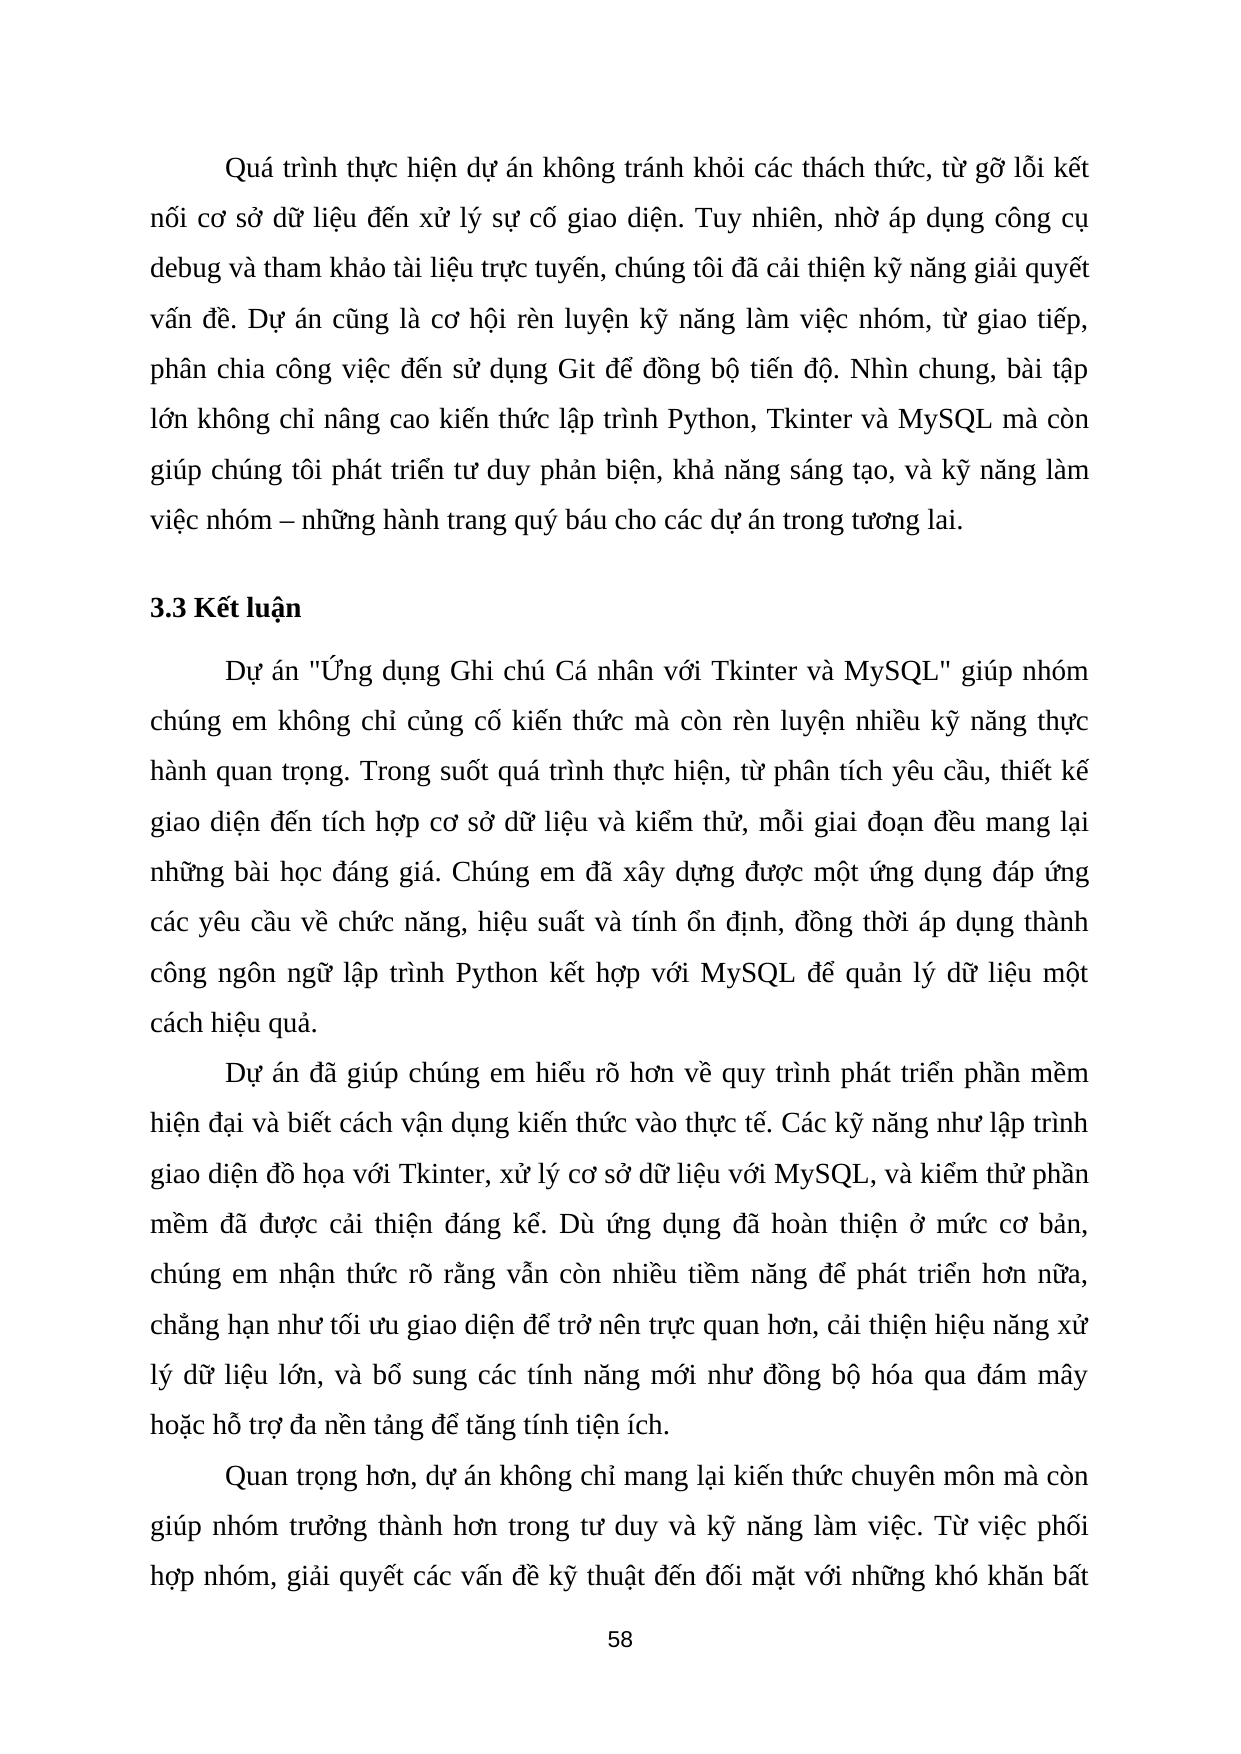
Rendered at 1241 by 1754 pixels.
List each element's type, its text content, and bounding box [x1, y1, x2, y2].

text Quá trình thực hiện dự án không tránh khỏi các thách thức, từ gỡ lỗi kết nối cơ sở dữ liệu đến xử lý sự cố giao diện. Tuy nhiên, nhờ áp dụng công cụ debug và tham khảo tài liệu trực tuyến, chúng tôi đã cải thiện kỹ năng giải quyết vấn đề. Dự án cũng là cơ hội rèn luyện kỹ năng làm việc nhóm, từ giao tiếp, phân chia công việc đến sử dụng Git để đồng bộ tiến độ. Nhìn chung, bài tập lớn không chỉ nâng cao kiến thức lập trình Python, Tkinter và MySQL mà còn giúp chúng tôi phát triển tư duy phản biện, khả năng sáng tạo, và kỹ năng làm việc nhóm – những hành trang quý báu cho các dự án trong tương lai. [150, 150, 1090, 536]
subtitle 3.3 Kết luận [150, 590, 1090, 623]
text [150, 1458, 1090, 1592]
text Dự án đã giúp chúng em hiểu rõ hơn về quy trình phát triển phần mềm hiện đại và biết cách vận dụng kiến thức vào thực tế. Các kỹ năng như lập trình giao diện đồ họa với Tkinter, xử lý cơ sở dữ liệu với MySQL, và kiểm thử phần mềm đã được cải thiện đáng kể. Dù ứng dụng đã hoàn thiện ở mức cơ bản, chúng em nhận thức rõ rằng vẫn còn nhiều tiềm năng để phát triển hơn nữa, chẳng hạn như tối ưu giao diện để trở nên trực quan hơn, cải thiện hiệu năng xử lý dữ liệu lớn, và bổ sung các tính năng mới như đồng bộ hóa qua đám mây hoặc hỗ trợ đa nền tảng để tăng tính tiện ích. [150, 1055, 1090, 1441]
text Dự án "Ứng dụng Ghi chú Cá nhân với Tkinter và MySQL" giúp nhóm chúng em không chỉ củng cố kiến thức mà còn rèn luyện nhiều kỹ năng thực hành quan trọng. Trong suốt quá trình thực hiện, từ phân tích yêu cầu, thiết kế giao diện đến tích hợp cơ sở dữ liệu và kiểm thử, mỗi giai đoạn đều mang lại những bài học đáng giá. Chúng em đã xây dựng được một ứng dụng đáp ứng các yêu cầu về chức năng, hiệu suất và tính ổn định, đồng thời áp dụng thành công ngôn ngữ lập trình Python kết hợp với MySQL để quản lý dữ liệu một cách hiệu quả. [150, 653, 1090, 1038]
